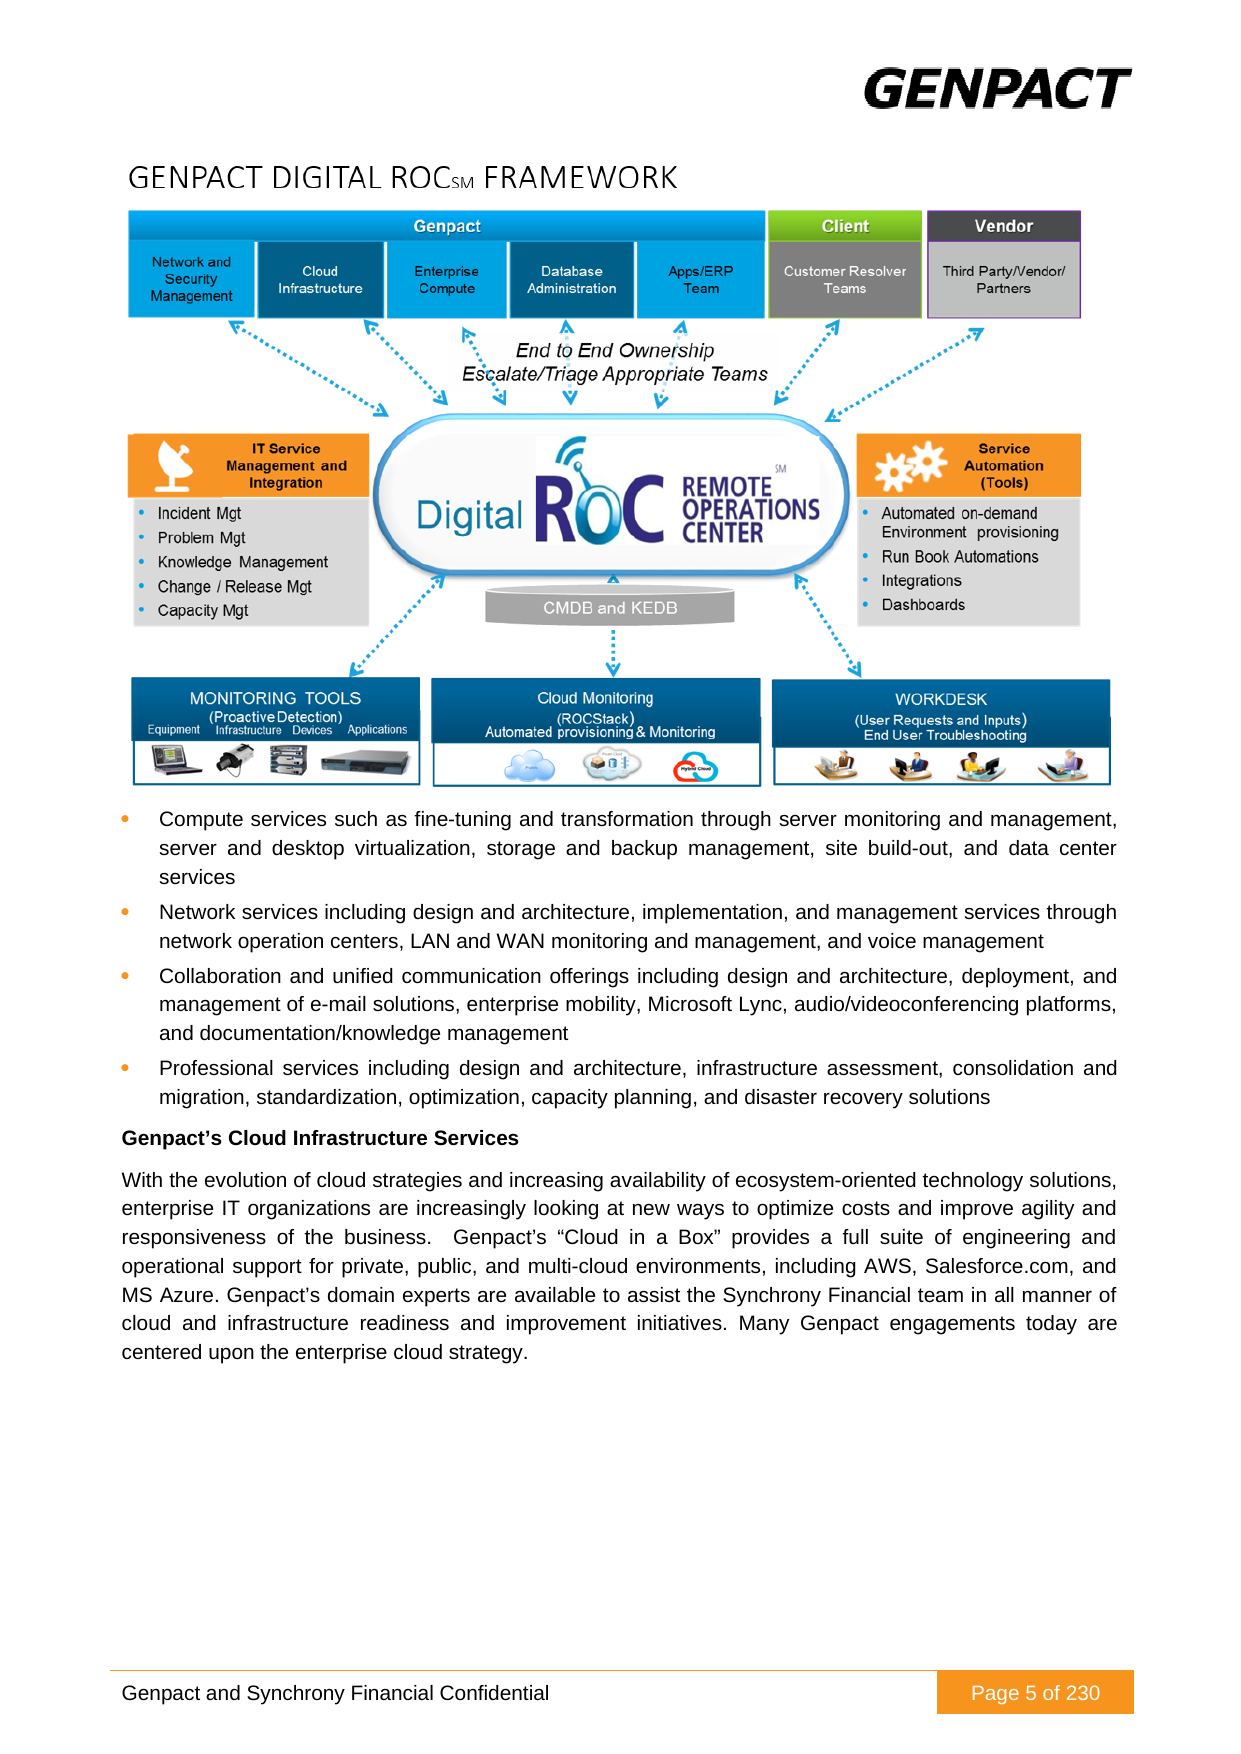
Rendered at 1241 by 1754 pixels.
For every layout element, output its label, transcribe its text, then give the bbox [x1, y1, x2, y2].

text With the evolution of cloud strategies and increasing availability of ecosystem-oriented technology solutions, enterprise IT organizations are increasingly looking at new ways to optimize costs and improve agility and responsiveness of the business. Genpact’s “Cloud in a Box” provides a full suite of engineering and operational support for private, public, and multi-cloud environments, including AWS, Salesforce.com, and MS Azure. Genpact’s domain experts are available to assist the Synchrony Financial team in all manner of cloud and infrastructure readiness and improvement initiatives. Many Genpact engagements today are centered upon the enterprise cloud strategy. [121, 1167, 1119, 1364]
picture [121, 160, 1119, 796]
list Collaboration and unified communication offerings including design and architecture, deployment, and management of e-mail solutions, enterprise mobility, Microsoft Lync, audio/videoconferencing platforms, and documentation/knowledge management [121, 963, 1119, 1045]
picture [858, 56, 1134, 119]
list Professional services including design and architecture, infrastructure assessment, consolidation and migration, standardization, optimization, capacity planning, and disaster recovery solutions [121, 1056, 1119, 1109]
list Network services including design and architecture, implementation, and management services through network operation centers, LAN and WAN monitoring and management, and voice management [121, 899, 1119, 952]
text Genpact’s Cloud Infrastructure Services [121, 1126, 1119, 1150]
list Compute services such as fine-tuning and transformation through server monitoring and management, server and desktop virtualization, storage and backup management, site build-out, and data center services [121, 807, 1119, 888]
